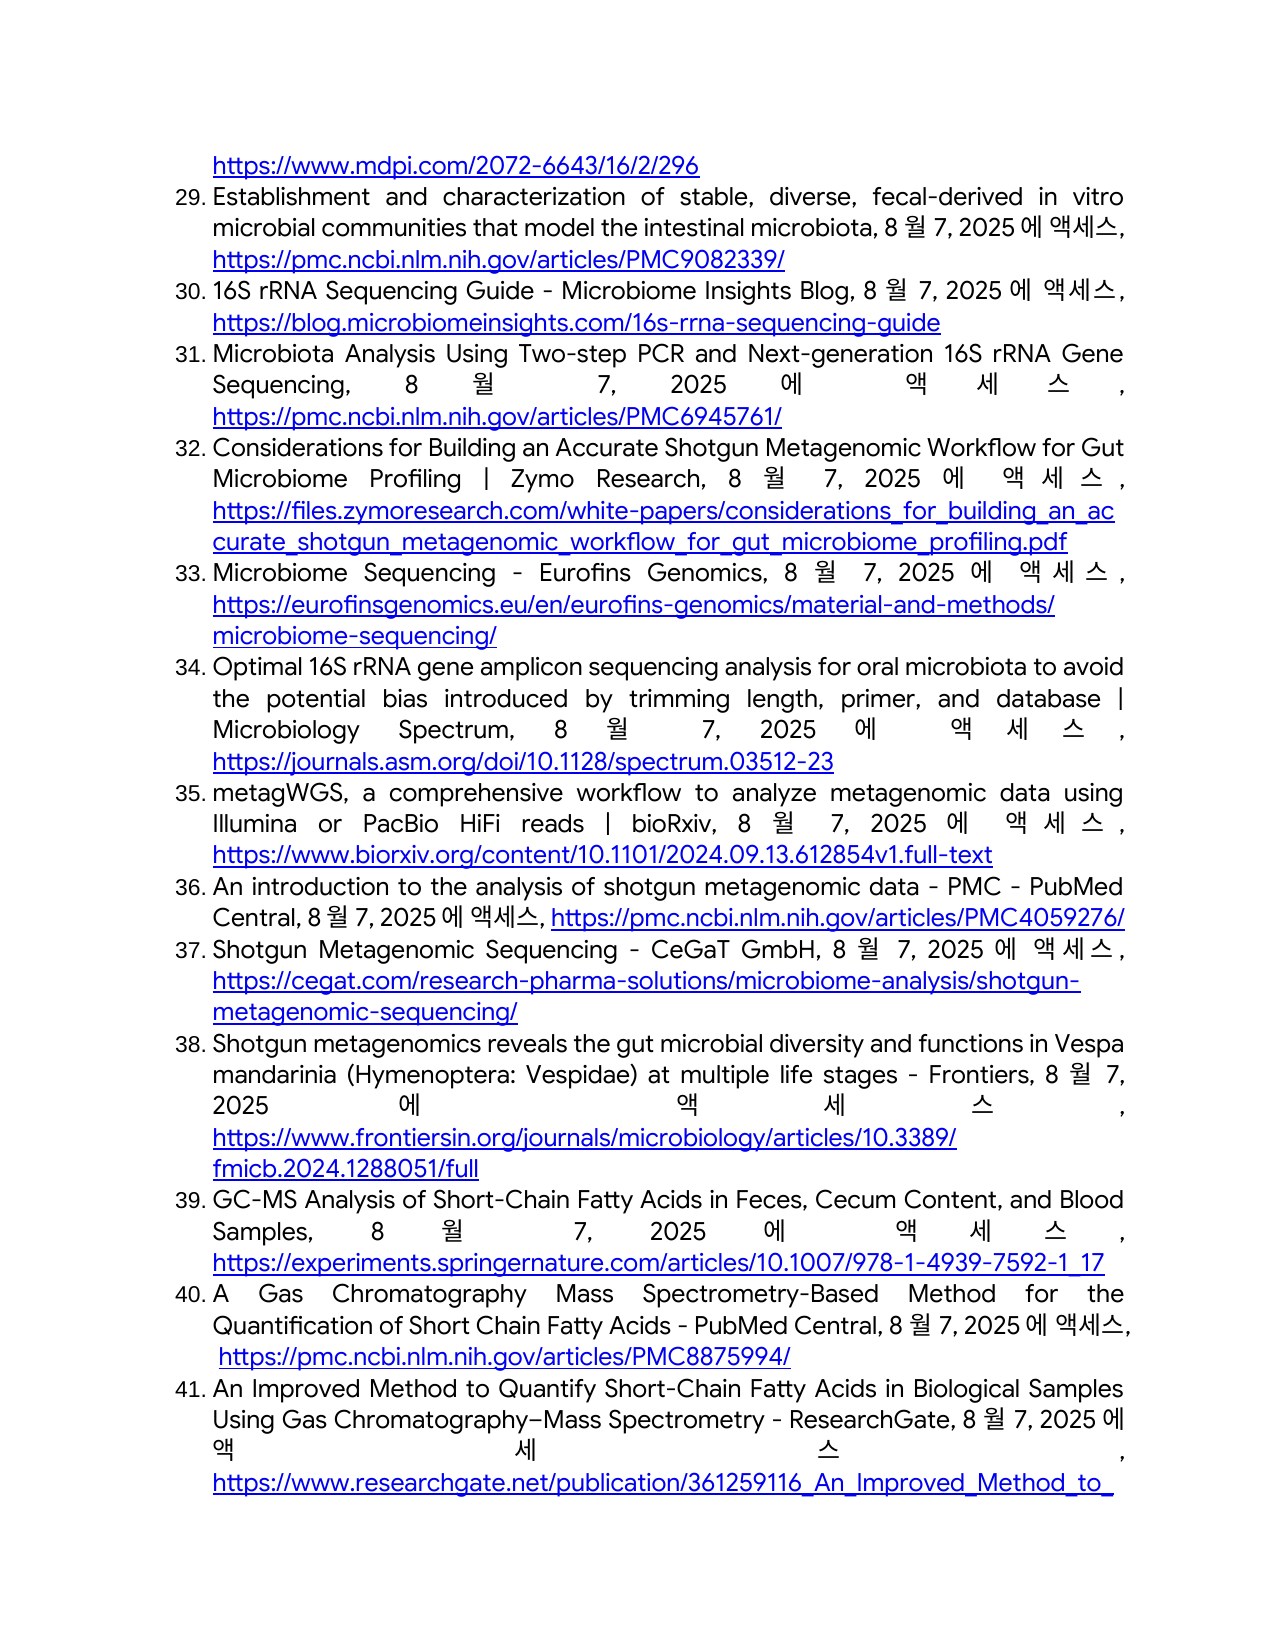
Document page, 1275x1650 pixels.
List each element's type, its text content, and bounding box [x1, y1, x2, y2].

list metagWGS, a comprehensive workflow to analyze metagenomic data using Illumina or PacBio HiFi reads | bioRxiv, 8월 7, 2025에 액세스, https://www.biorxiv.org/content/10.1101/2024.09.13.612854v1.full-text [175, 777, 1125, 871]
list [175, 1373, 1125, 1498]
list Considerations for Building an Accurate Shotgun Metagenomic Workflow for Gut Microbiome Profiling | Zymo Research, 8월 7, 2025에 액세스, https://files.zymoresearch.com/white-papers/considerations_for_building_an_accurate_shotgun_metagenomic_workflow_for_gut_microbiome_profiling.pdf [175, 432, 1125, 558]
list GC-MS Analysis of Short-Chain Fatty Acids in Feces, Cecum Content, and Blood Samples, 8월 7, 2025에 액세스, https://experiments.springernature.com/articles/10.1007/978-1-4939-7592-1_17 [175, 1185, 1125, 1279]
list An introduction to the analysis of shotgun metagenomic data - PMC - PubMed Central, 8월 7, 2025에 액세스, https://pmc.ncbi.nlm.nih.gov/articles/PMC4059276/ [175, 871, 1125, 934]
list Microbiome Sequencing - Eurofins Genomics, 8월 7, 2025에 액세스, https://eurofinsgenomics.eu/en/eurofins-genomics/material-and-methods/microbiome-sequencing/ [175, 558, 1125, 652]
list Optimal 16S rRNA gene amplicon sequencing analysis for oral microbiota to avoid the potential bias introduced by trimming length, primer, and database | Microbiology Spectrum, 8월 7, 2025에 액세스, https://journals.asm.org/doi/10.1128/spectrum.03512-23 [175, 652, 1125, 777]
list Establishment and characterization of stable, diverse, fecal-derived in vitro microbial communities that model the intestinal microbiota, 8월 7, 2025에 액세스, https://pmc.ncbi.nlm.nih.gov/articles/PMC9082339/ [175, 181, 1125, 275]
list Shotgun metagenomics reveals the gut microbial diversity and functions in Vespa mandarinia (Hymenoptera: Vespidae) at multiple life stages - Frontiers, 8월 7, 2025에 액세스, https://www.frontiersin.org/journals/microbiology/articles/10.3389/fmicb.2024.1288051/full [175, 1028, 1125, 1185]
list 16S rRNA Sequencing Guide - Microbiome Insights Blog, 8월 7, 2025에 액세스, https://blog.microbiomeinsights.com/16s-rrna-sequencing-guide [175, 275, 1125, 338]
list Shotgun Metagenomic Sequencing - CeGaT GmbH, 8월 7, 2025에 액세스, https://cegat.com/research-pharma-solutions/microbiome-analysis/shotgun-metagenomic-sequencing/ [175, 934, 1125, 1028]
list Microbiota Analysis Using Two-step PCR and Next-generation 16S rRNA Gene Sequencing, 8월 7, 2025에 액세스, https://pmc.ncbi.nlm.nih.gov/articles/PMC6945761/ [175, 338, 1125, 432]
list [175, 150, 1125, 181]
list A Gas Chromatography Mass Spectrometry-Based Method for the Quantification of Short Chain Fatty Acids - PubMed Central, 8월 7, 2025에 액세스, https://pmc.ncbi.nlm.nih.gov/articles/PMC8875994/ [175, 1279, 1125, 1373]
